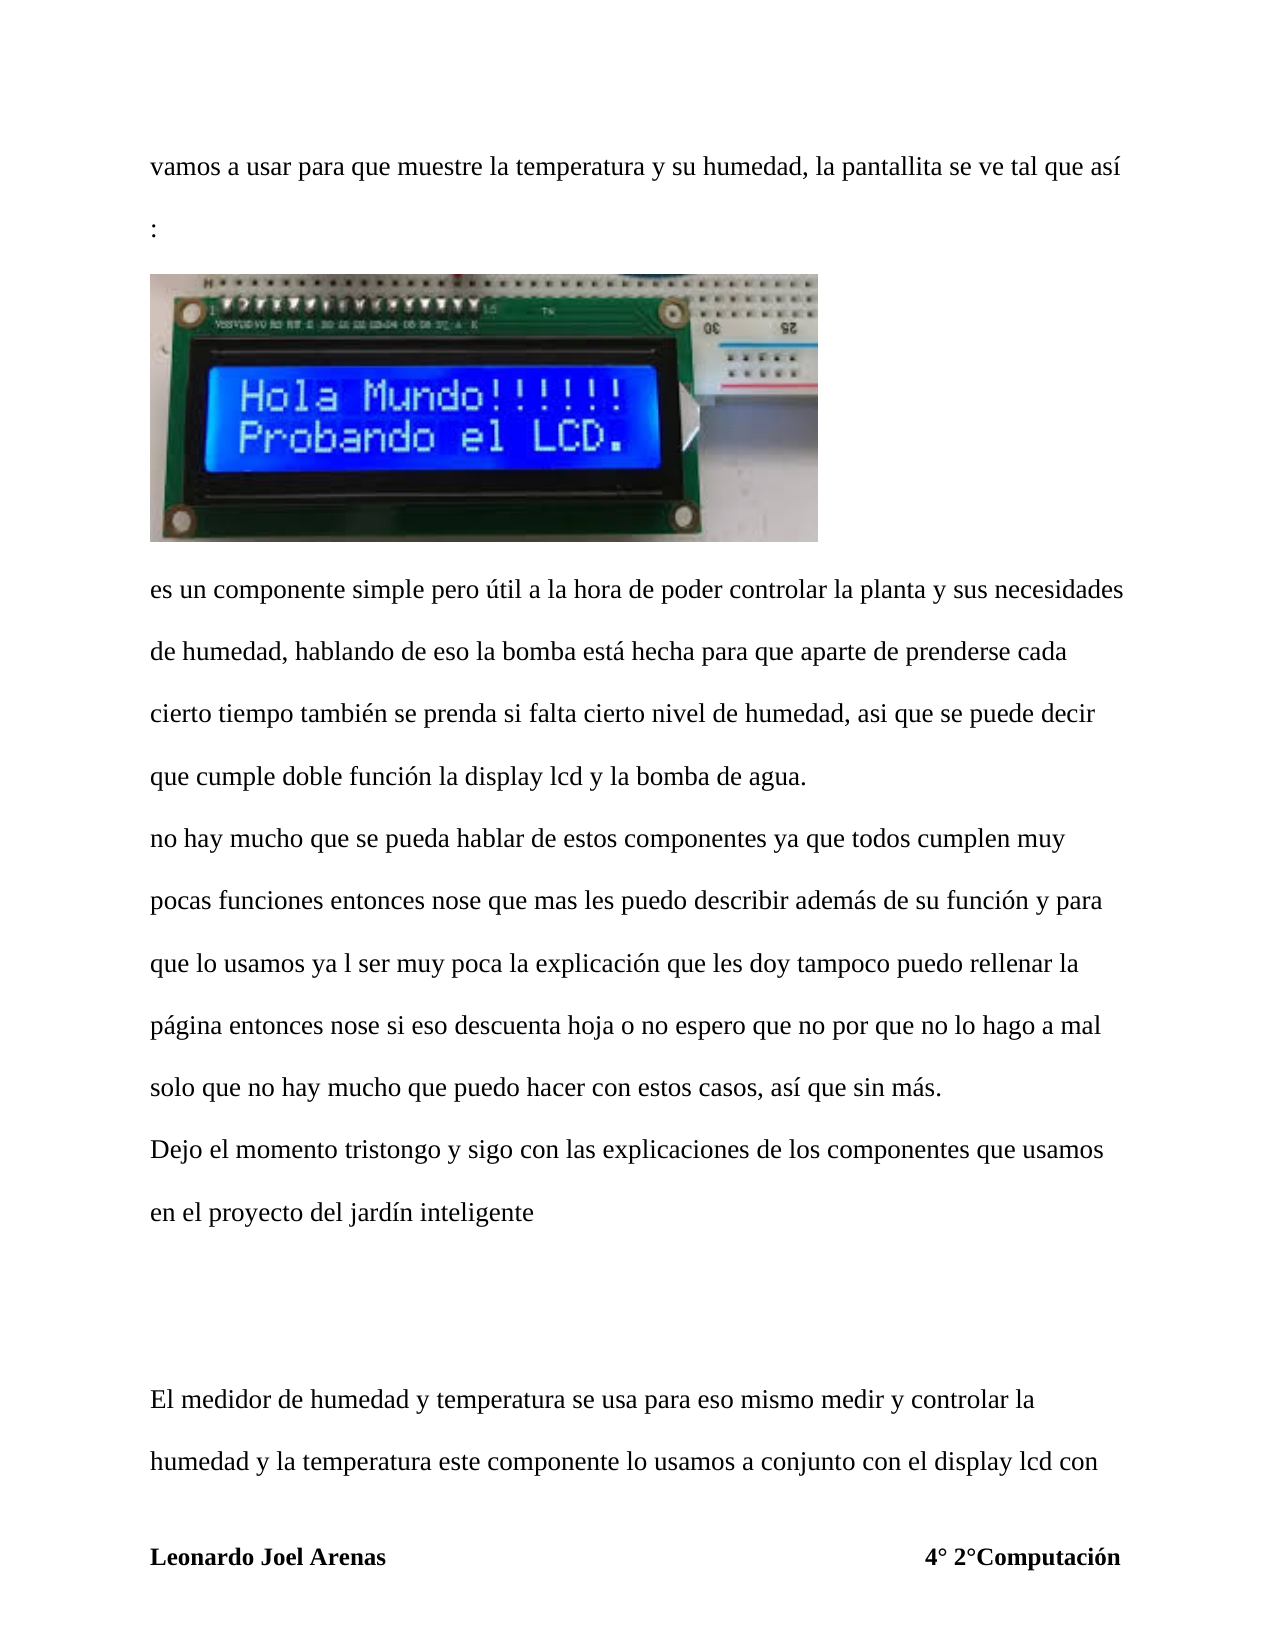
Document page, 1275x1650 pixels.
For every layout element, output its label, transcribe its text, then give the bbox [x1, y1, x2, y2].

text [150, 150, 1125, 243]
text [150, 1383, 1125, 1476]
text no hay mucho que se pueda hablar de estos componentes ya que todos cumplen muy pocas funciones entonces nose que mas les puedo describir además de su función y para que lo usamos ya l ser muy poca la explicación que les doy tampoco puedo rellenar la página entonces nose si eso descuenta hoja o no espero que no por que no lo hago a mal solo que no hay mucho que puedo hacer con estos casos, así que sin más. [150, 822, 1125, 1102]
text es un componente simple pero útil a la hora de poder controlar la planta y sus necesidades de humedad, hablando de eso la bomba está hecha para que aparte de prenderse cada cierto tiempo también se prenda si falta cierto nivel de humedad, asi que se puede decir que cumple doble función la display lcd y la bomba de agua. [150, 573, 1125, 791]
text Dejo el momento tristongo y sigo con las explicaciones de los componentes que usamos en el proyecto del jardín inteligente [150, 1133, 1125, 1227]
picture [150, 274, 818, 542]
